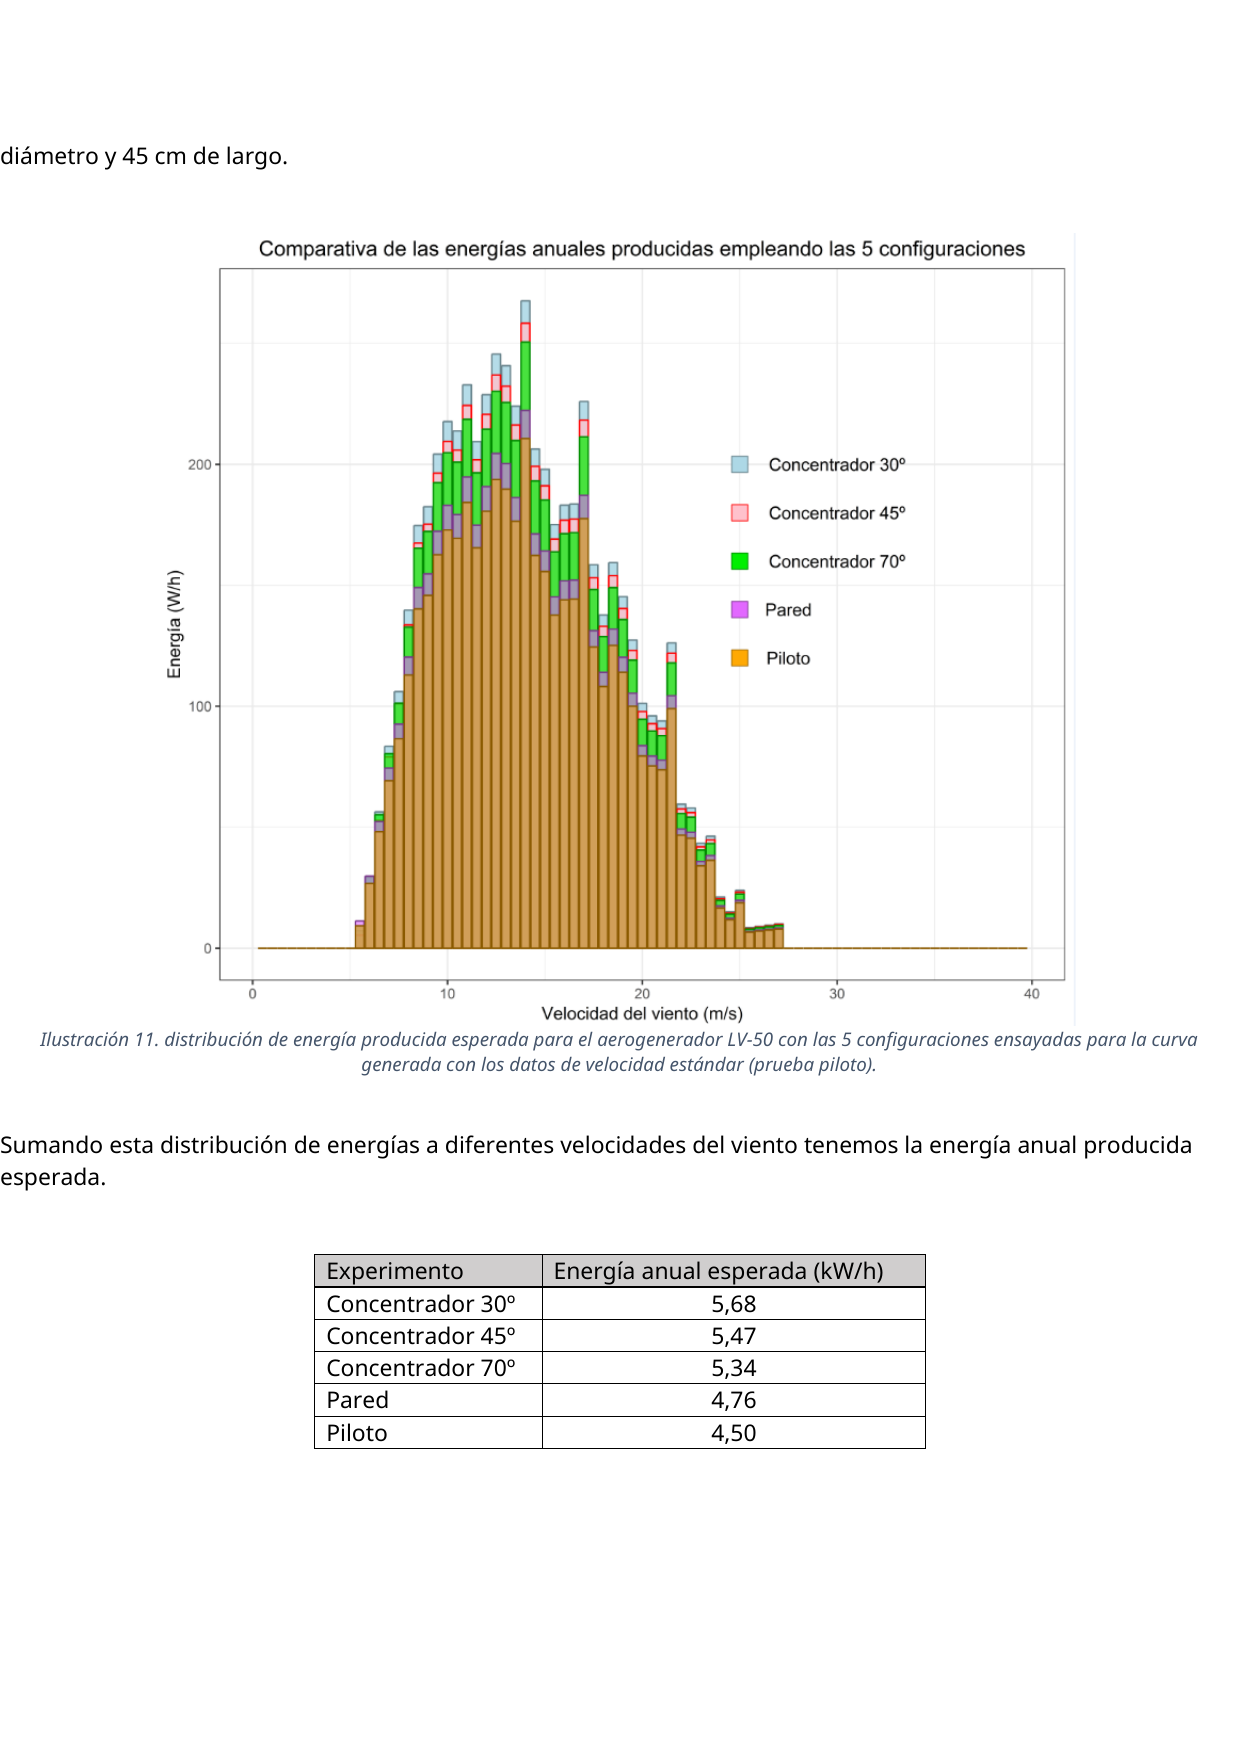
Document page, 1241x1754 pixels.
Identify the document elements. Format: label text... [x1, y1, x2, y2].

table_cell 5,68 [543, 1288, 925, 1319]
picture [164, 233, 1076, 1026]
table_cell 5,47 [543, 1320, 925, 1351]
table_cell Piloto [315, 1417, 542, 1448]
text Sumando esta distribución de energías a diferentes velocidades del viento tenemos la energía anual producida esperada. [0, 1129, 1240, 1192]
table_cell Concentrador 45º [315, 1320, 542, 1351]
table_cell Concentrador 30º [315, 1288, 542, 1319]
table_header Experimento [315, 1255, 542, 1286]
text Ilustración 11. distribución de energía producida esperada para el aerogenerador LV-50 con las 5 configuraciones ensayadas para la curva generada con los datos de velocidad estándar (prueba piloto). [0, 1026, 1240, 1077]
table_header Energía anual esperada (kW/h) [543, 1255, 925, 1286]
table_cell Pared [315, 1384, 542, 1416]
table_cell 5,34 [543, 1352, 925, 1383]
table_cell 4,76 [543, 1384, 925, 1416]
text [0, 139, 1240, 171]
table_cell 4,50 [543, 1417, 925, 1448]
table_cell Concentrador 70º [315, 1352, 542, 1383]
